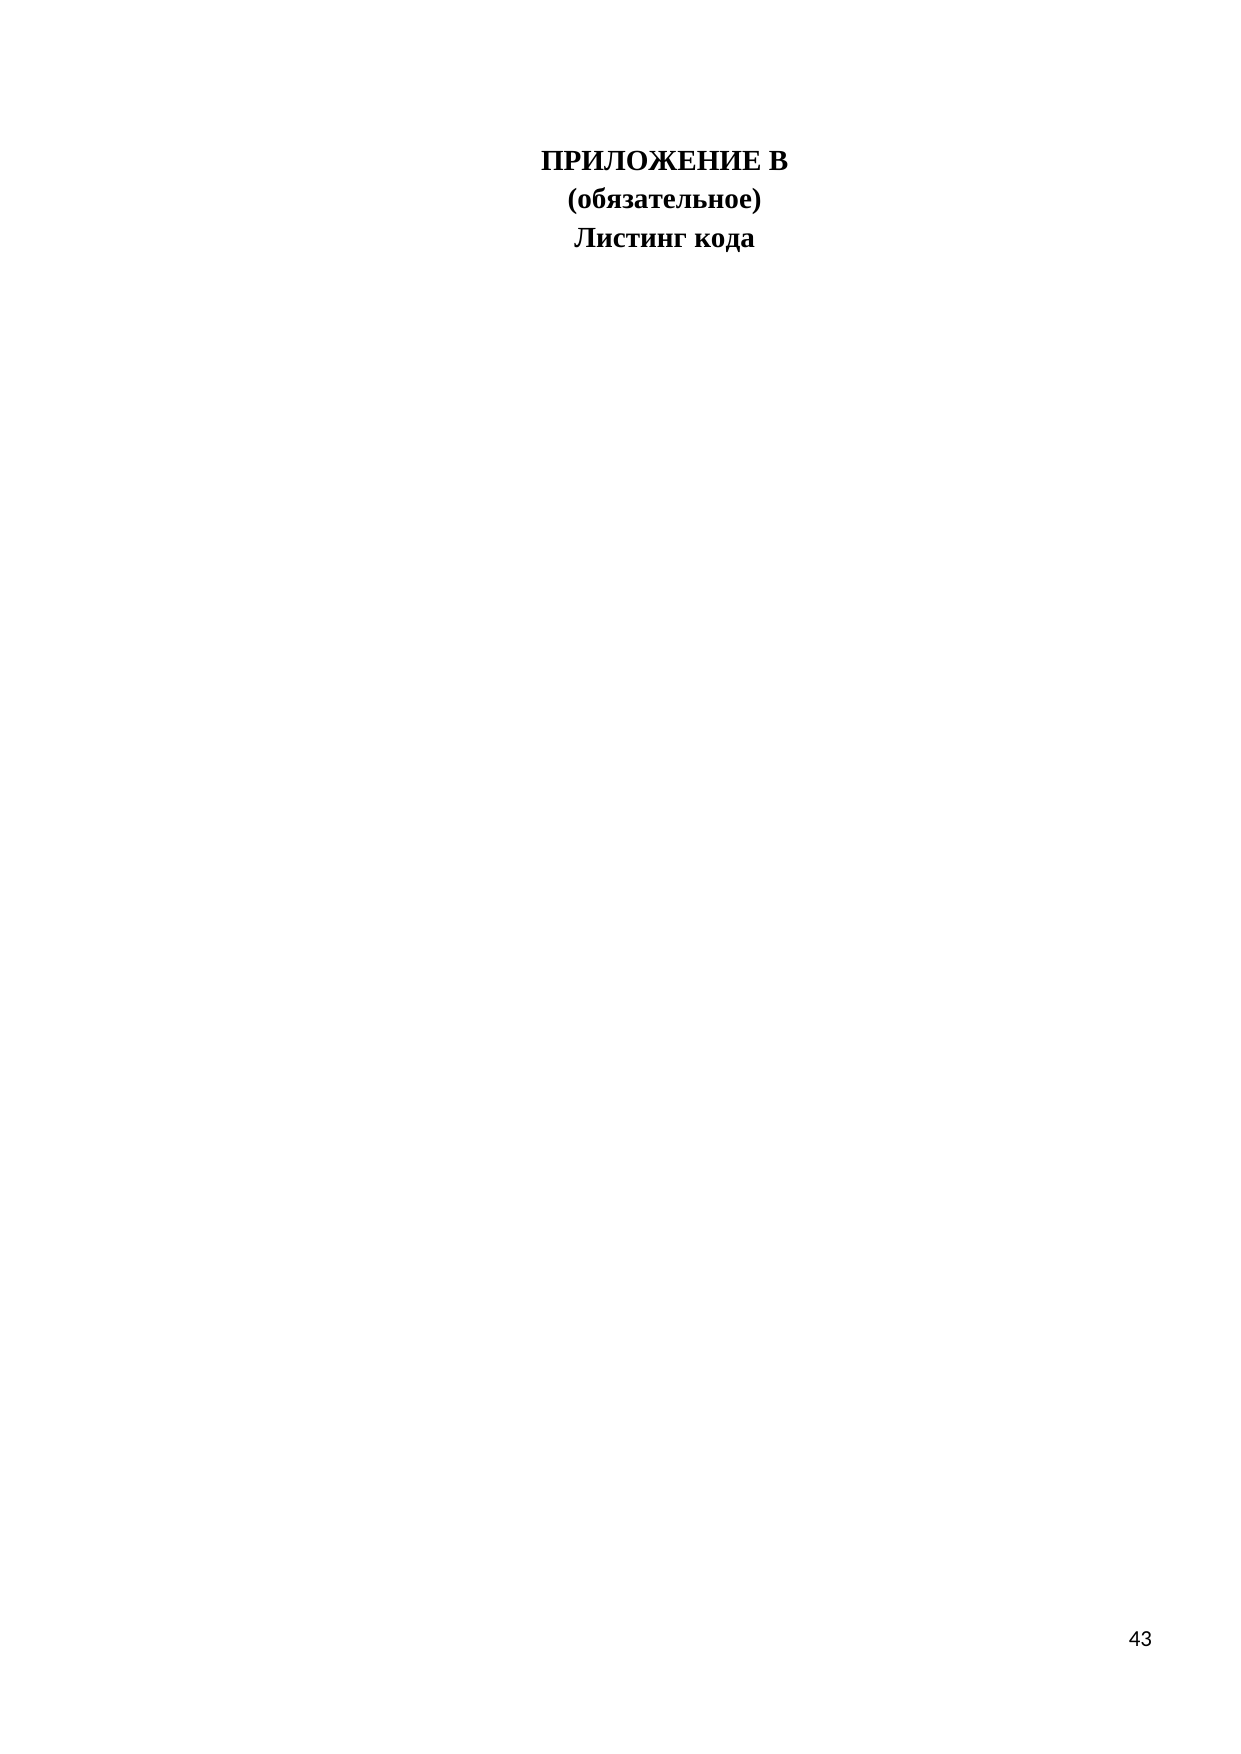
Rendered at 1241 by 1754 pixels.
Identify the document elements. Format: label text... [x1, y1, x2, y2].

text (обязательное) [177, 182, 1152, 215]
subtitle ПРИЛОЖЕНИЕ В [177, 143, 1152, 177]
text Листинг кода [177, 220, 1152, 254]
